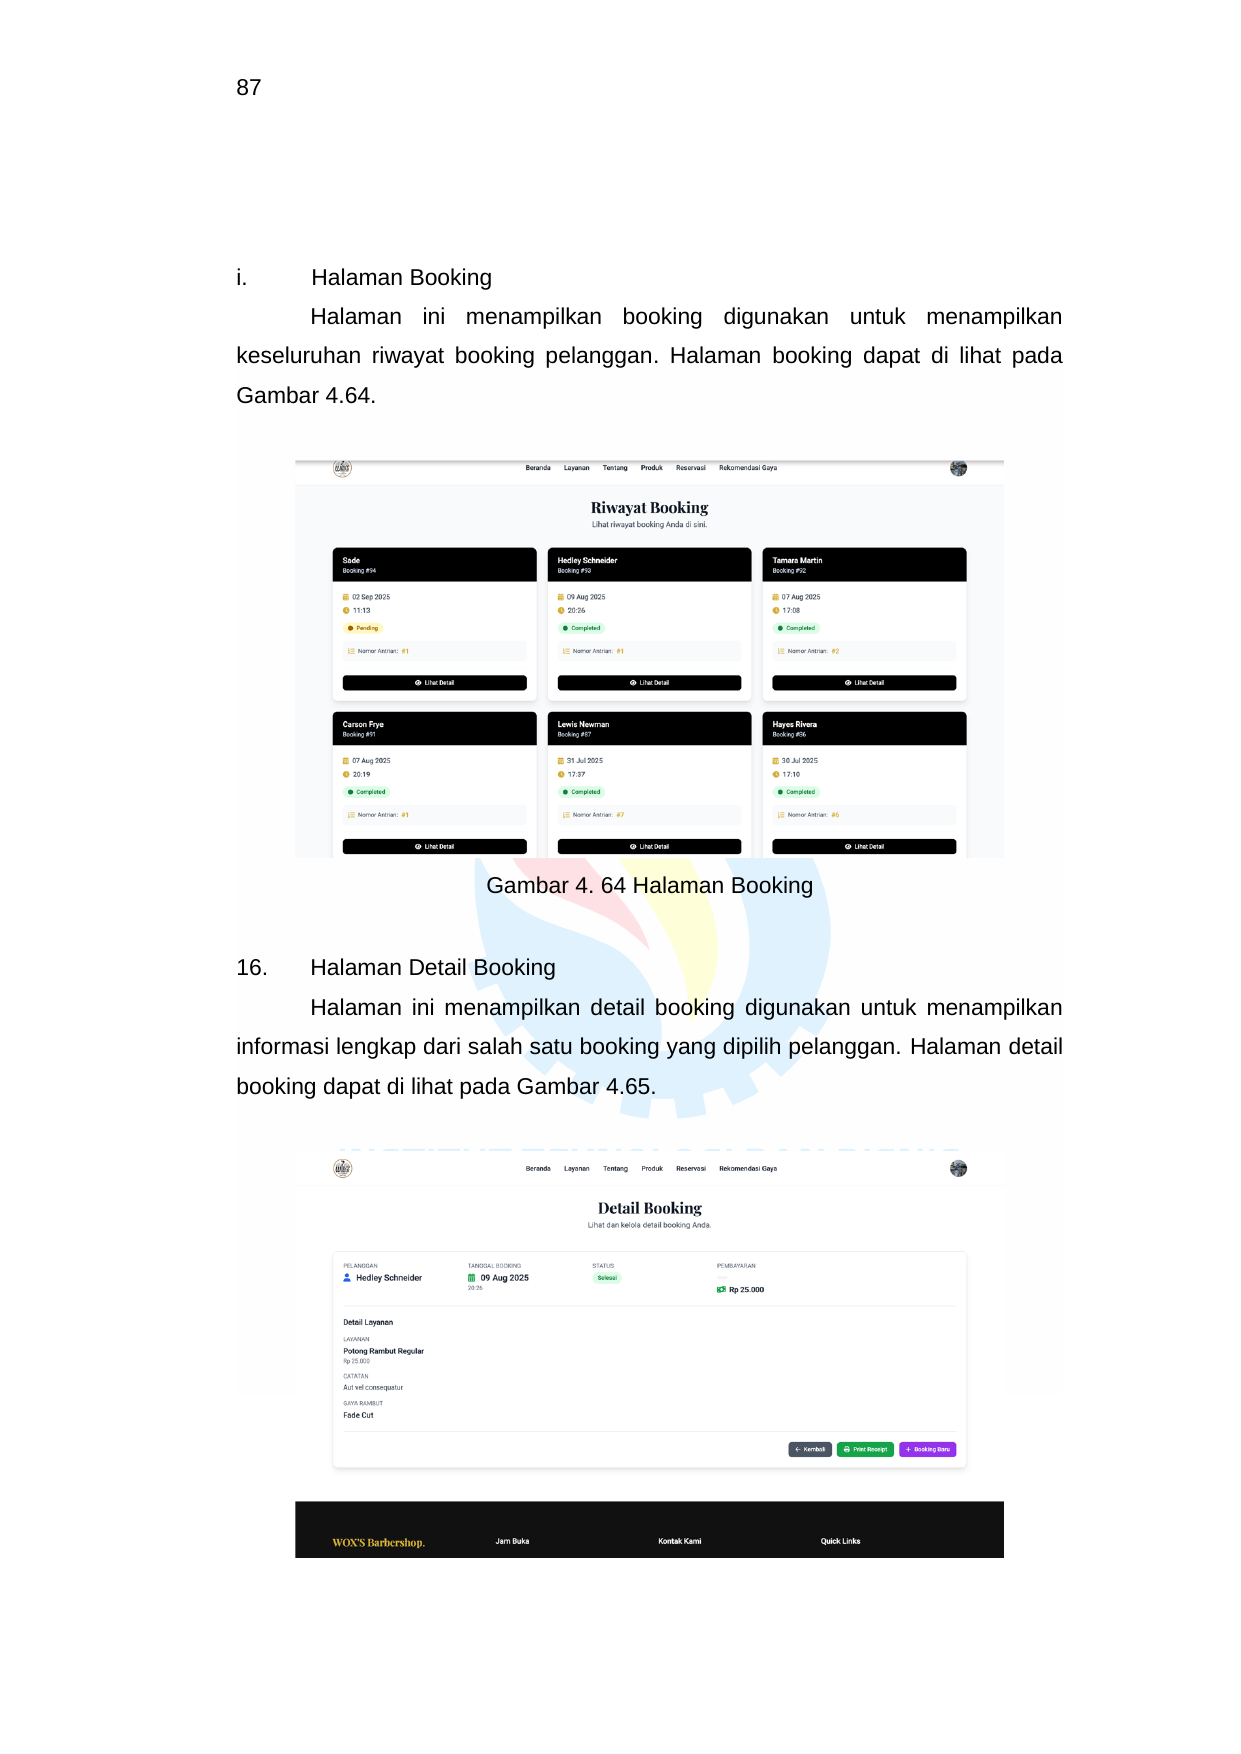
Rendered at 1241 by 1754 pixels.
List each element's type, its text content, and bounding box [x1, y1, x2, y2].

list Halaman Detail Booking [236, 954, 1063, 981]
picture [295, 460, 1004, 858]
text Halaman ini menampilkan detail booking digunakan untuk menampilkan informasi lengkap dari salah satu booking yang dipilih pelanggan. Halaman detail booking dapat di lihat pada Gambar 4.65. [236, 994, 1063, 1099]
text Gambar 4. 64 Halaman Booking [236, 872, 1063, 898]
list Halaman Booking [236, 263, 1063, 290]
picture [295, 1151, 1004, 1558]
text Halaman ini menampilkan booking digunakan untuk menampilkan keseluruhan riwayat booking pelanggan. Halaman booking dapat di lihat pada Gambar 4.64. [236, 303, 1063, 408]
